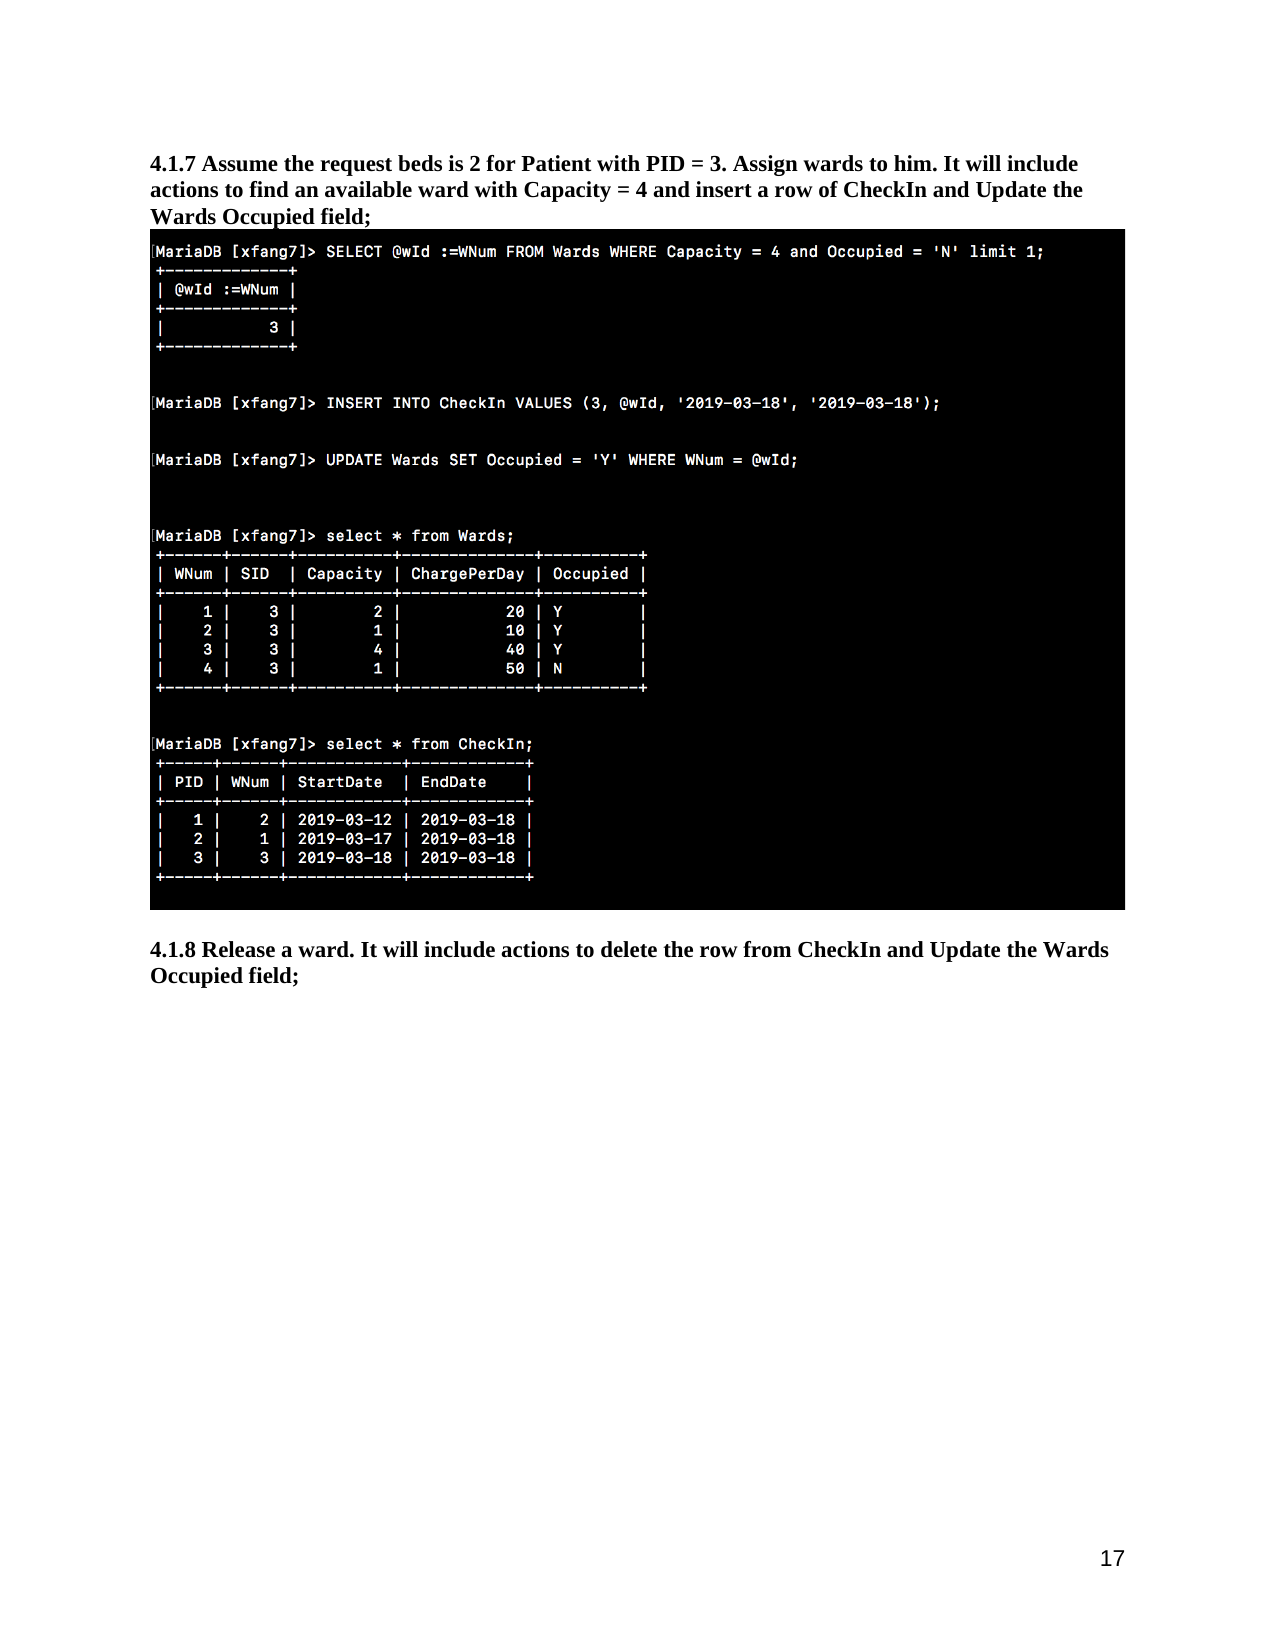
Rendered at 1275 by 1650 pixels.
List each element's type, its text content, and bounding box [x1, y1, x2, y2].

picture [150, 229, 1125, 910]
text 4.1.7 Assume the request beds is 2 for Patient with PID = 3. Assign wards to him. It will include actions to find an available ward with Capacity = 4 and insert a row of CheckIn and Update the Wards Occupied field; [150, 150, 1125, 229]
text 4.1.8 Release a ward. It will include actions to delete the row from CheckIn and Update the Wards Occupied field; [150, 936, 1125, 989]
